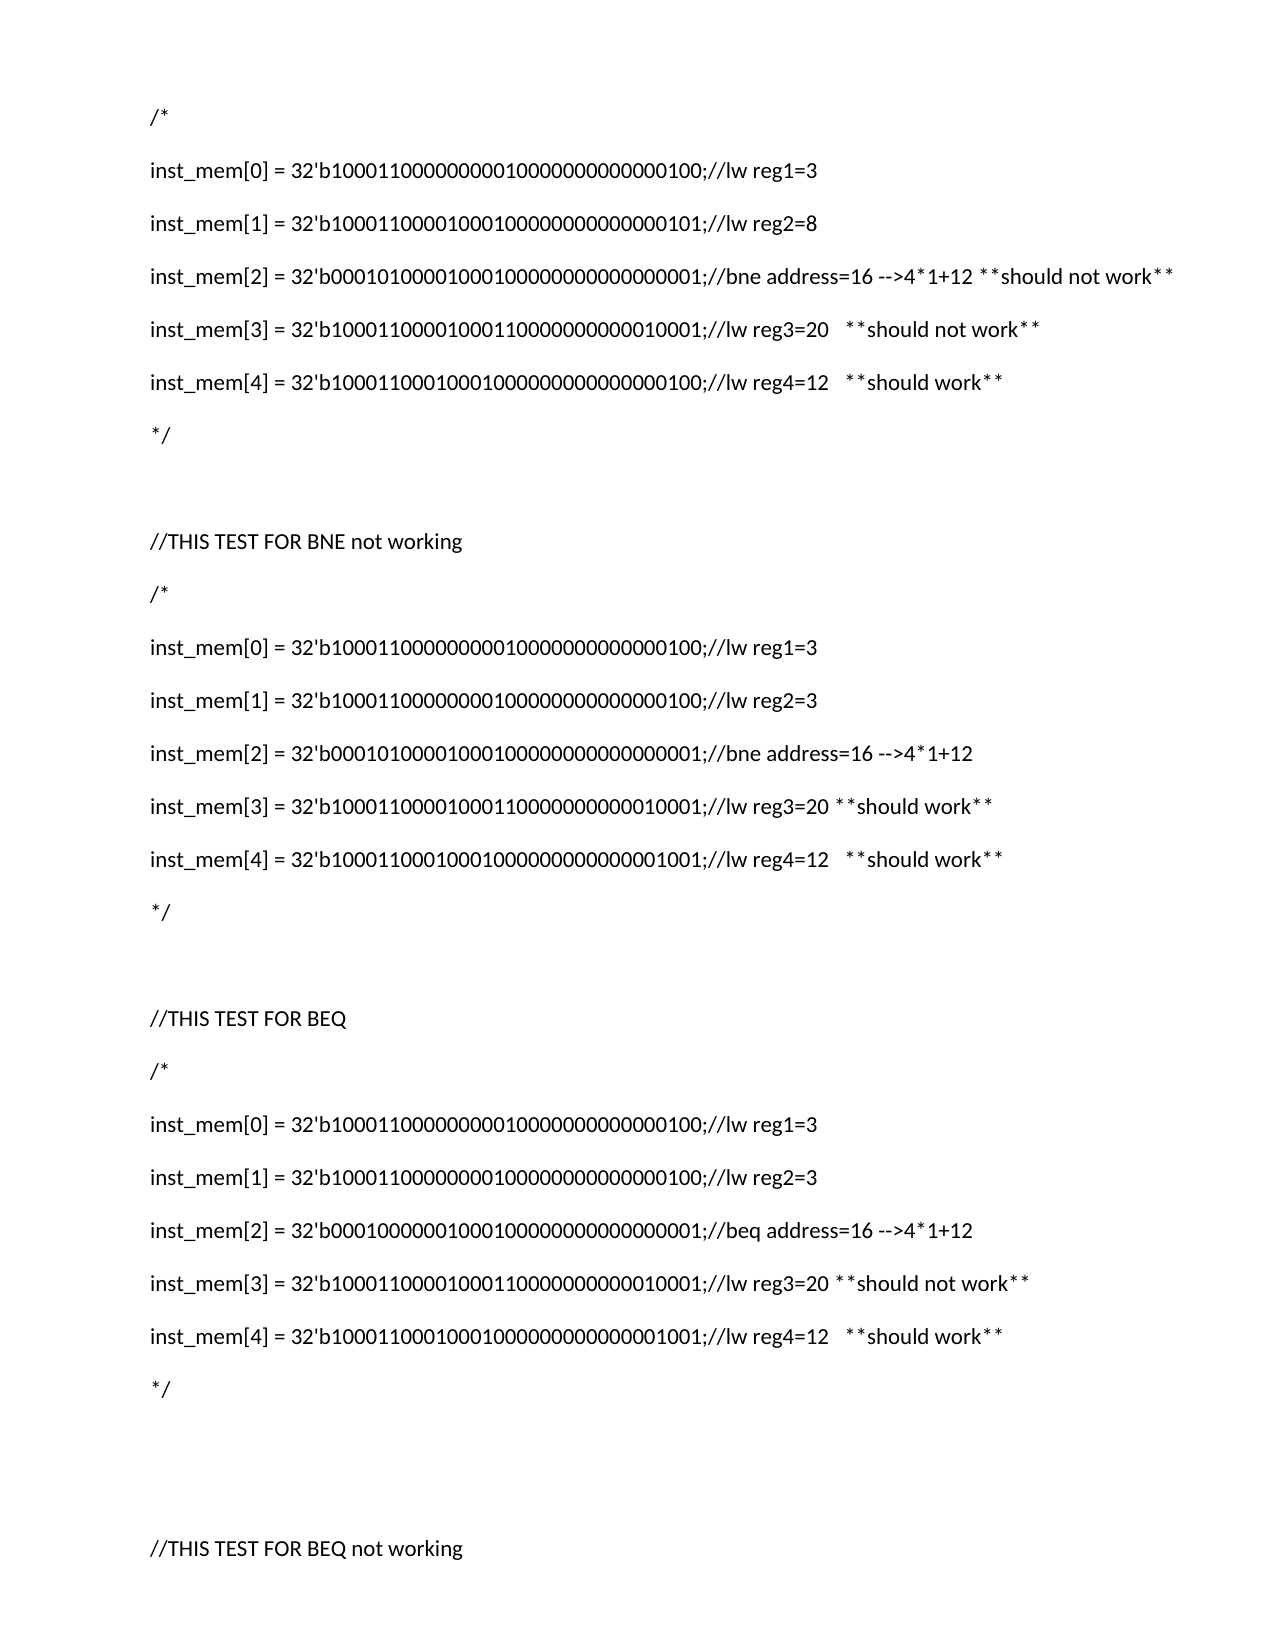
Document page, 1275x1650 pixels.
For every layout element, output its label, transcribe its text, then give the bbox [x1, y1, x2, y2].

text inst_mem[2] = 32'b00010100001000100000000000000001;//bne address=16 -->4*1+12 **should not work** [75, 262, 1200, 290]
text inst_mem[0] = 32'b10001100000000010000000000000100;//lw reg1=3 [75, 156, 1200, 184]
text /* [75, 1057, 1200, 1085]
text inst_mem[1] = 32'b10001100000000100000000000000100;//lw reg2=3 [75, 686, 1200, 714]
text /* [75, 580, 1200, 608]
text //THIS TEST FOR BNE not working [75, 527, 1200, 555]
text //THIS TEST FOR BEQ not working [75, 1534, 1200, 1563]
text inst_mem[3] = 32'b10001100001000110000000000010001;//lw reg3=20 **should work** [75, 792, 1200, 820]
text inst_mem[1] = 32'b10001100000000100000000000000100;//lw reg2=3 [75, 1163, 1200, 1191]
text */ [75, 898, 1200, 926]
text inst_mem[3] = 32'b10001100001000110000000000010001;//lw reg3=20 **should not work** [75, 1269, 1200, 1297]
text //THIS TEST FOR BEQ [75, 1004, 1200, 1032]
text inst_mem[4] = 32'b10001100010001000000000000001001;//lw reg4=12 **should work** [75, 1322, 1200, 1351]
text inst_mem[2] = 32'b00010100001000100000000000000001;//bne address=16 -->4*1+12 [75, 739, 1200, 767]
text inst_mem[4] = 32'b10001100010001000000000000001001;//lw reg4=12 **should work** [75, 845, 1200, 873]
text inst_mem[1] = 32'b10001100001000100000000000000101;//lw reg2=8 [75, 209, 1200, 237]
text */ [75, 421, 1200, 449]
text inst_mem[0] = 32'b10001100000000010000000000000100;//lw reg1=3 [75, 1110, 1200, 1138]
text inst_mem[3] = 32'b10001100001000110000000000010001;//lw reg3=20 **should not work** [75, 315, 1200, 343]
text */ [75, 1376, 1200, 1403]
text inst_mem[0] = 32'b10001100000000010000000000000100;//lw reg1=3 [75, 633, 1200, 661]
text /* [75, 103, 1200, 131]
text inst_mem[2] = 32'b00010000001000100000000000000001;//beq address=16 -->4*1+12 [75, 1216, 1200, 1244]
text inst_mem[4] = 32'b10001100010001000000000000000100;//lw reg4=12 **should work** [75, 368, 1200, 396]
